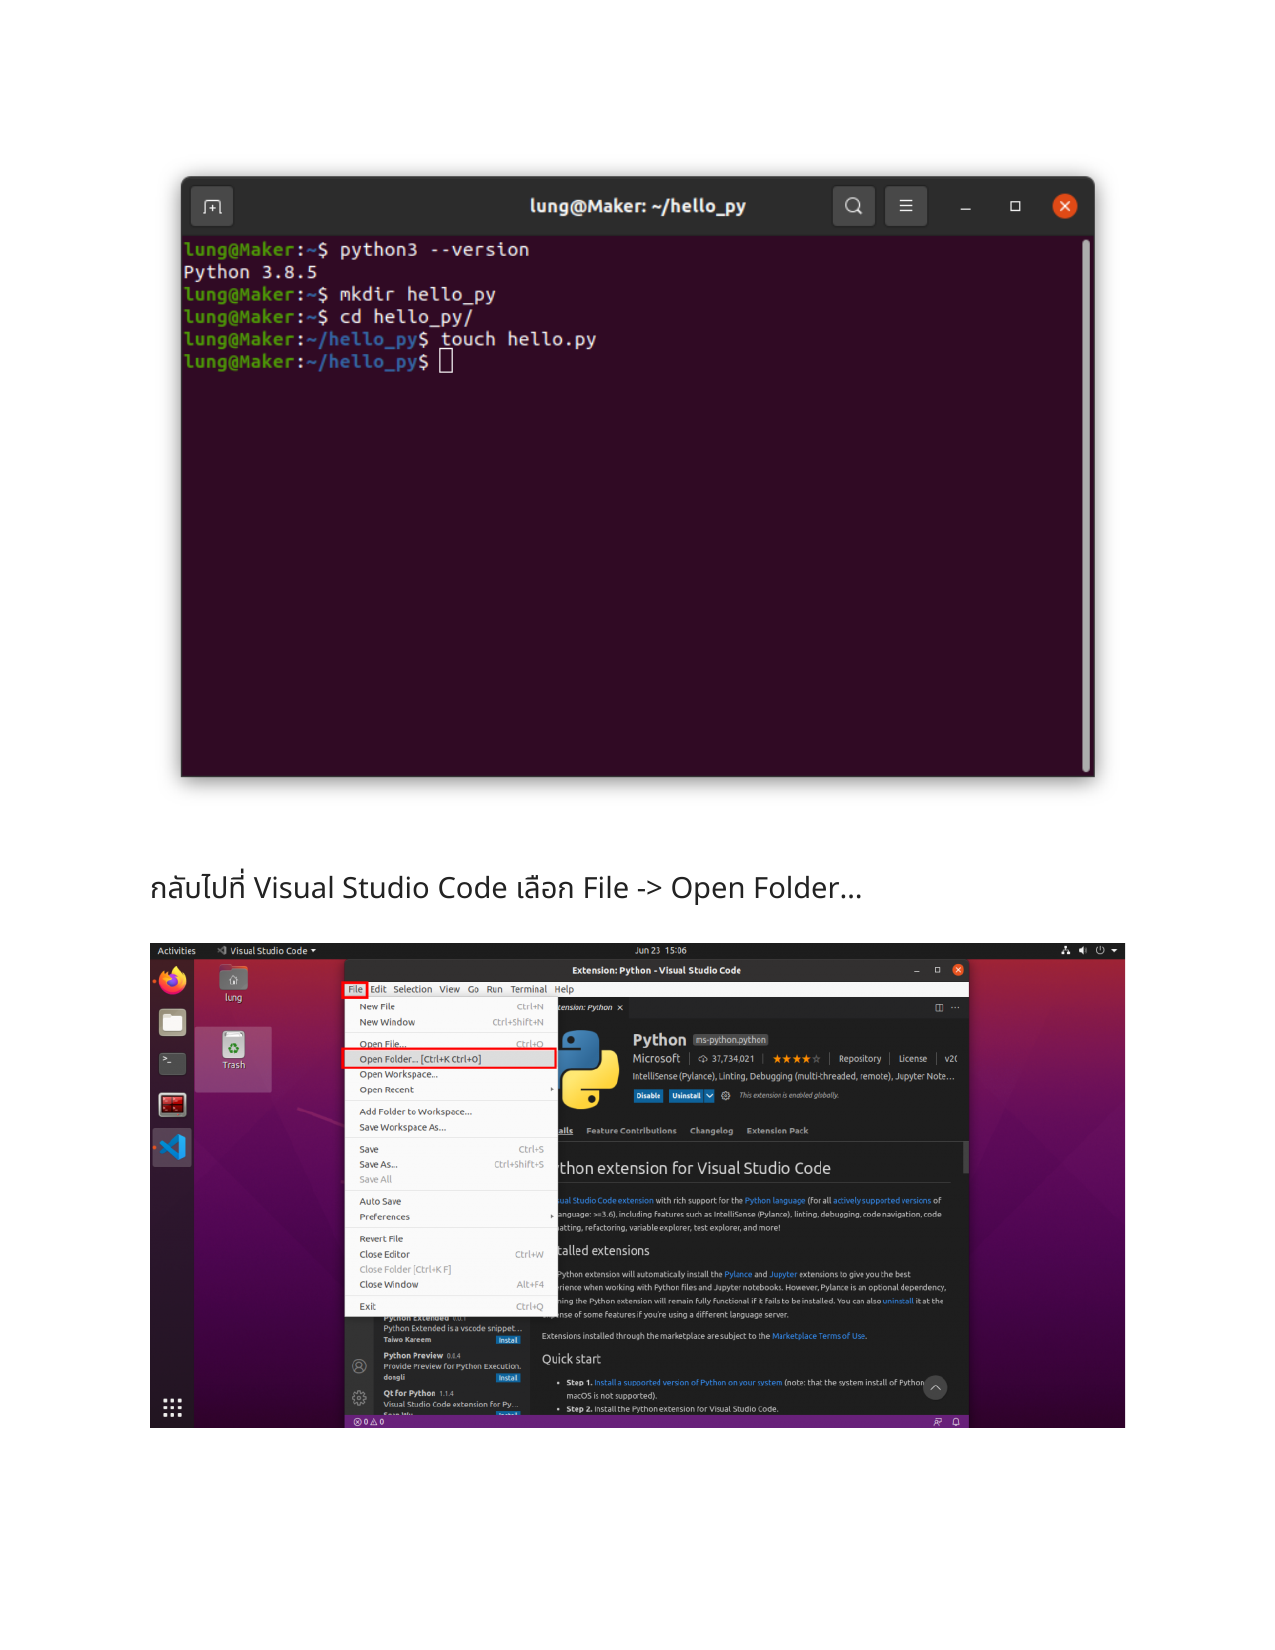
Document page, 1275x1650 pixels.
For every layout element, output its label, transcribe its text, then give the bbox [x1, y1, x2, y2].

picture [150, 150, 1125, 812]
text กลับไปที่ Visual Studio Code เลือก File -> Open Folder… [150, 828, 1125, 912]
picture [150, 943, 1125, 1428]
